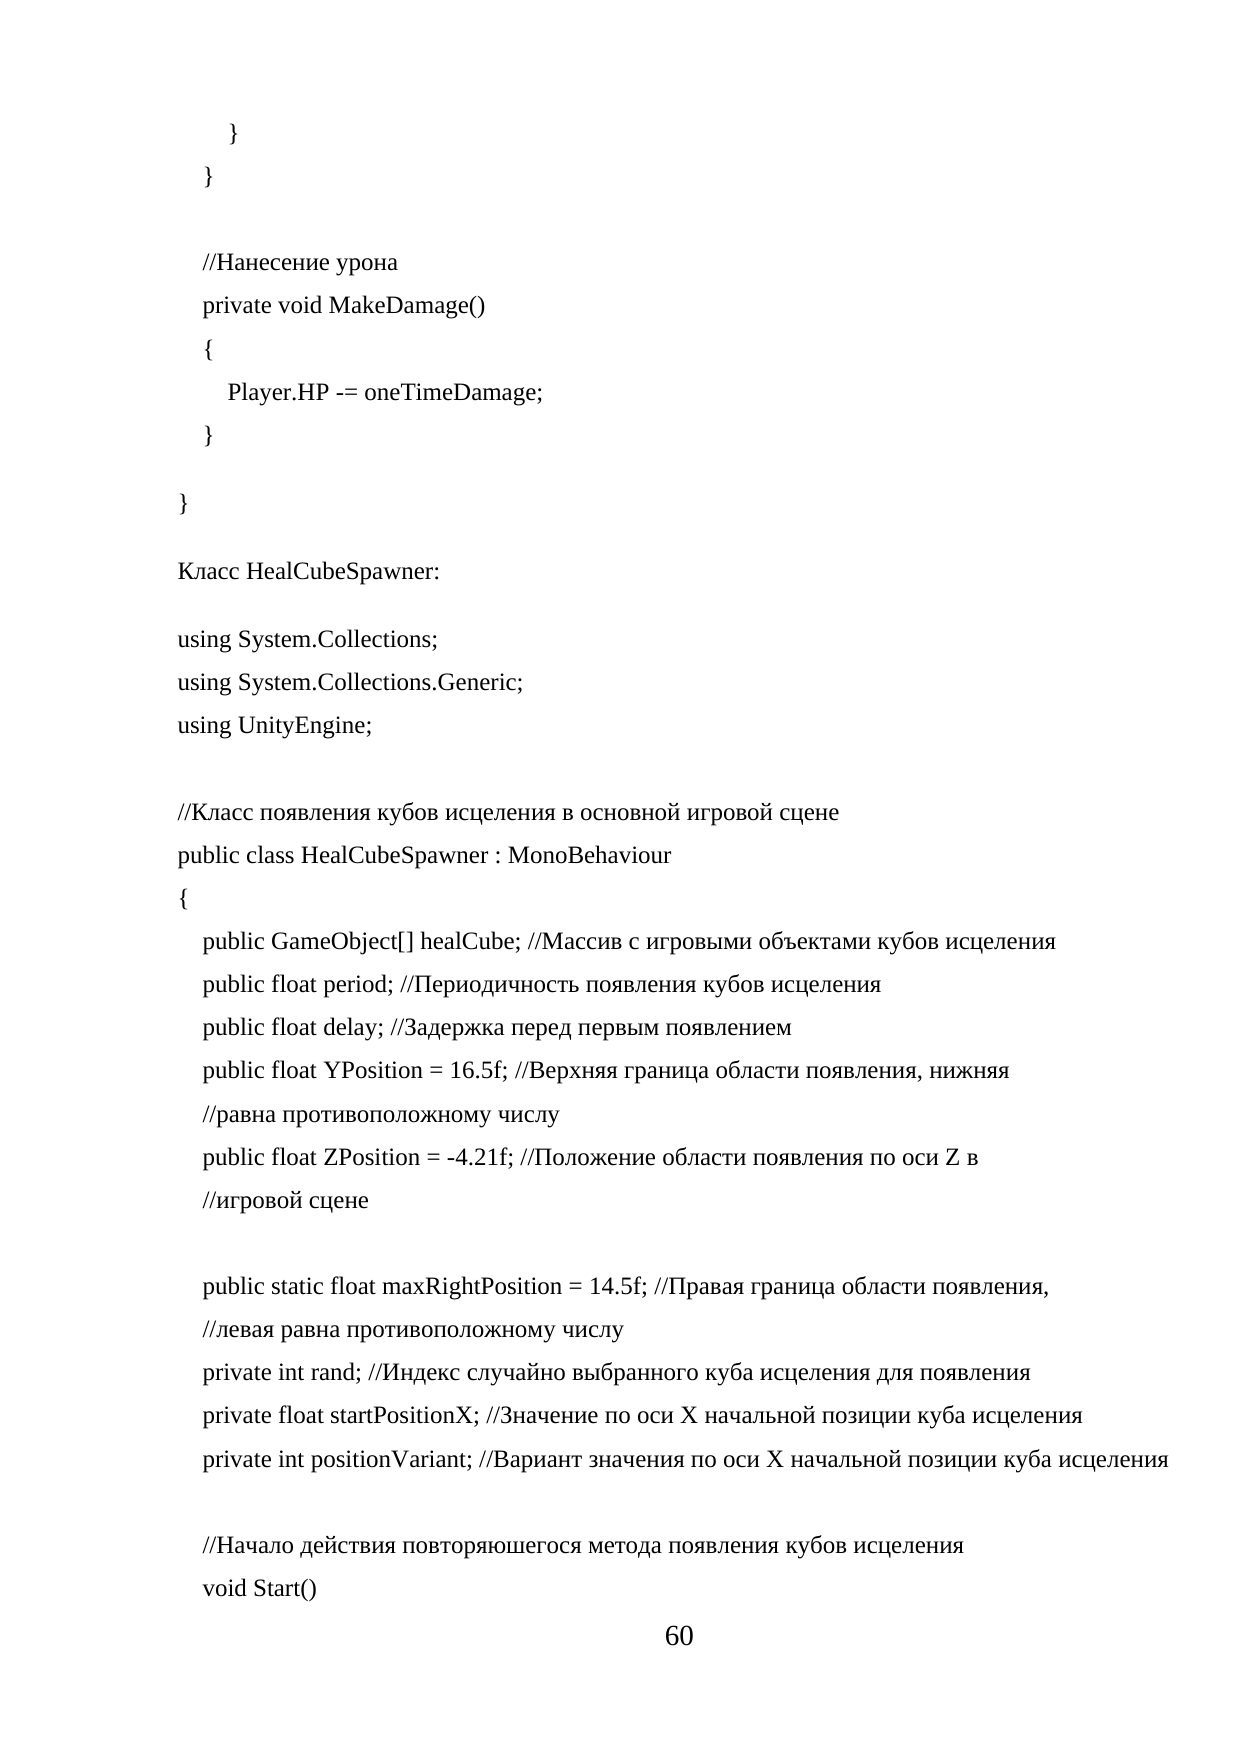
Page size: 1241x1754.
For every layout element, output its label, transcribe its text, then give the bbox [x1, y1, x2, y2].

list public static float maxRightPosition = 14.5f; //Правая граница области появления, [177, 1271, 1181, 1300]
list using System.Collections.Generic; [177, 667, 1181, 696]
list public float ZPosition = -4.21f; //Положение области появления по оси Z в [177, 1142, 1181, 1171]
list { [177, 883, 1181, 912]
list using UnityEngine; [177, 711, 1181, 739]
list private int positionVariant; //Вариант значения по оси X начальной позиции куба исцеления [177, 1444, 1181, 1472]
list private void MakeDamage() [177, 291, 1181, 319]
list private int rand; //Индекс случайно выбранного куба исцеления для появления [177, 1357, 1181, 1386]
list Player.HP -= oneTimeDamage; [177, 377, 1181, 406]
list } [177, 118, 1181, 147]
list public float period; //Периодичность появления кубов исцеления [177, 969, 1181, 998]
list //Начало действия повторяюшегося метода появления кубов исцеления [177, 1530, 1181, 1559]
list public float YPosition = 16.5f; //Верхняя граница области появления, нижняя [177, 1056, 1181, 1084]
list //Нанесение урона [177, 247, 1181, 276]
list } [177, 161, 1181, 190]
list public float delay; //Задержка перед первым появлением [177, 1012, 1181, 1041]
list //левая равна противоположному числу [177, 1314, 1181, 1343]
list //равна противоположному числу [177, 1099, 1181, 1127]
list public GameObject[] healCube; //Массив с игровыми объектами кубов исцеления [177, 926, 1181, 955]
list using System.Collections; [177, 624, 1181, 653]
list { [177, 334, 1181, 362]
list //игровой сцене [177, 1185, 1181, 1214]
list } [177, 420, 1181, 449]
list private float startPositionX; //Значение по оси X начальной позиции куба исцеления [177, 1401, 1181, 1429]
list void Start() [177, 1573, 1181, 1602]
list public class HealCubeSpawner : MonoBehaviour [177, 840, 1181, 869]
list Класс HealCubeSpawner: [177, 556, 1181, 585]
list //Класс появления кубов исцеления в основной игровой сцене [177, 797, 1181, 826]
list } [177, 488, 1181, 517]
